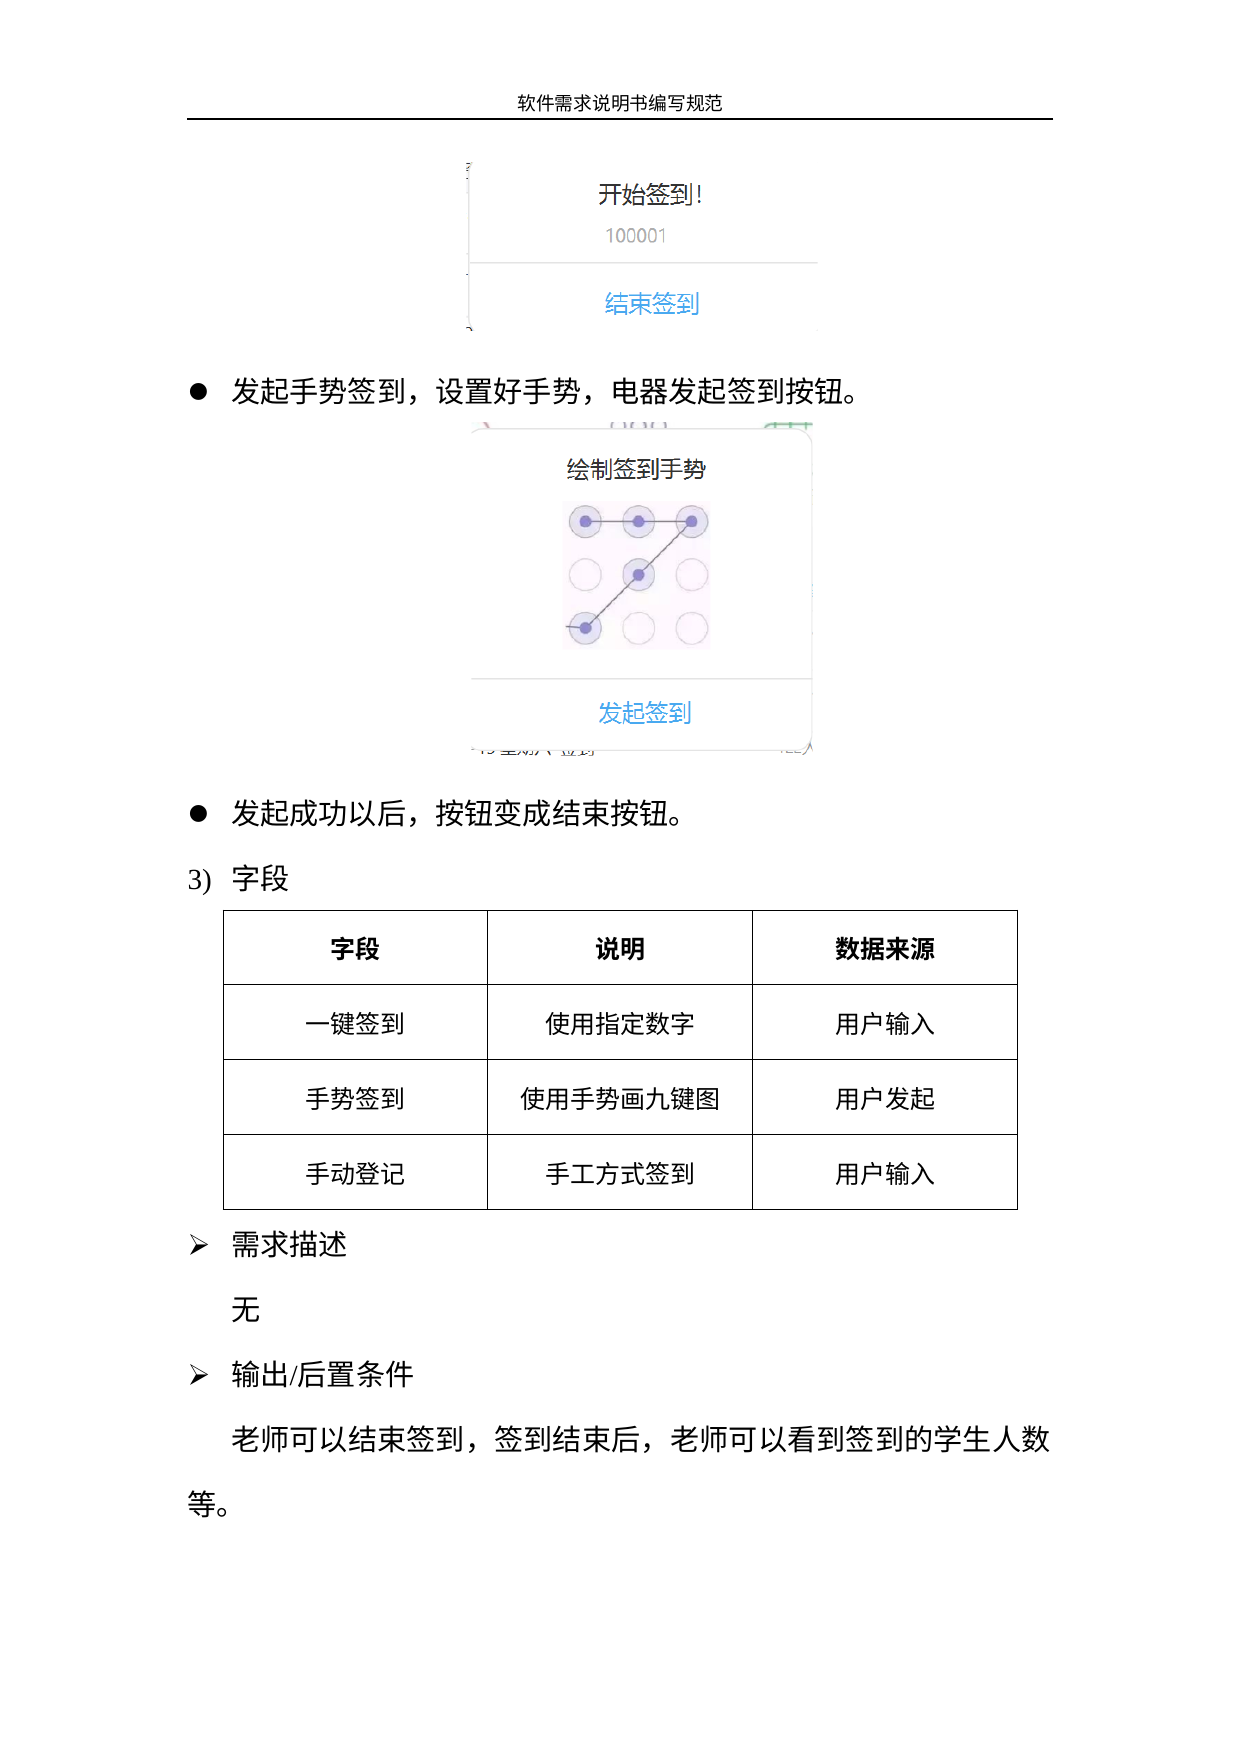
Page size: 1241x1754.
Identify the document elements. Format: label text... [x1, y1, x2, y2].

table_cell 手工方式签到 [488, 1135, 752, 1209]
table_header 说明 [488, 911, 752, 984]
table_cell 手动登记 [224, 1135, 487, 1209]
picture [471, 422, 813, 756]
list 发起手势签到，设置好手势，电器发起签到按钮。 [187, 357, 1053, 422]
table_header 数据来源 [753, 911, 1017, 984]
list 输出/后置条件 [187, 1340, 1053, 1405]
list 发起成功以后，按钮变成结束按钮。 [187, 779, 1053, 844]
text 无 [187, 1275, 1053, 1340]
list 需求描述 [187, 1210, 1053, 1275]
table_cell 手势签到 [224, 1060, 487, 1134]
picture [466, 162, 818, 331]
table_header 字段 [224, 911, 487, 984]
table_cell 用户输入 [753, 985, 1017, 1059]
table_cell 使用手势画九键图 [488, 1060, 752, 1134]
table_cell 用户发起 [753, 1060, 1017, 1134]
table_cell 使用指定数字 [488, 985, 752, 1059]
list 老师可以结束签到，签到结束后，老师可以看到签到的学生人数等。 [187, 1405, 1053, 1535]
table_cell 用户输入 [753, 1135, 1017, 1209]
table_cell 一键签到 [224, 985, 487, 1059]
list 字段 [187, 844, 1053, 909]
